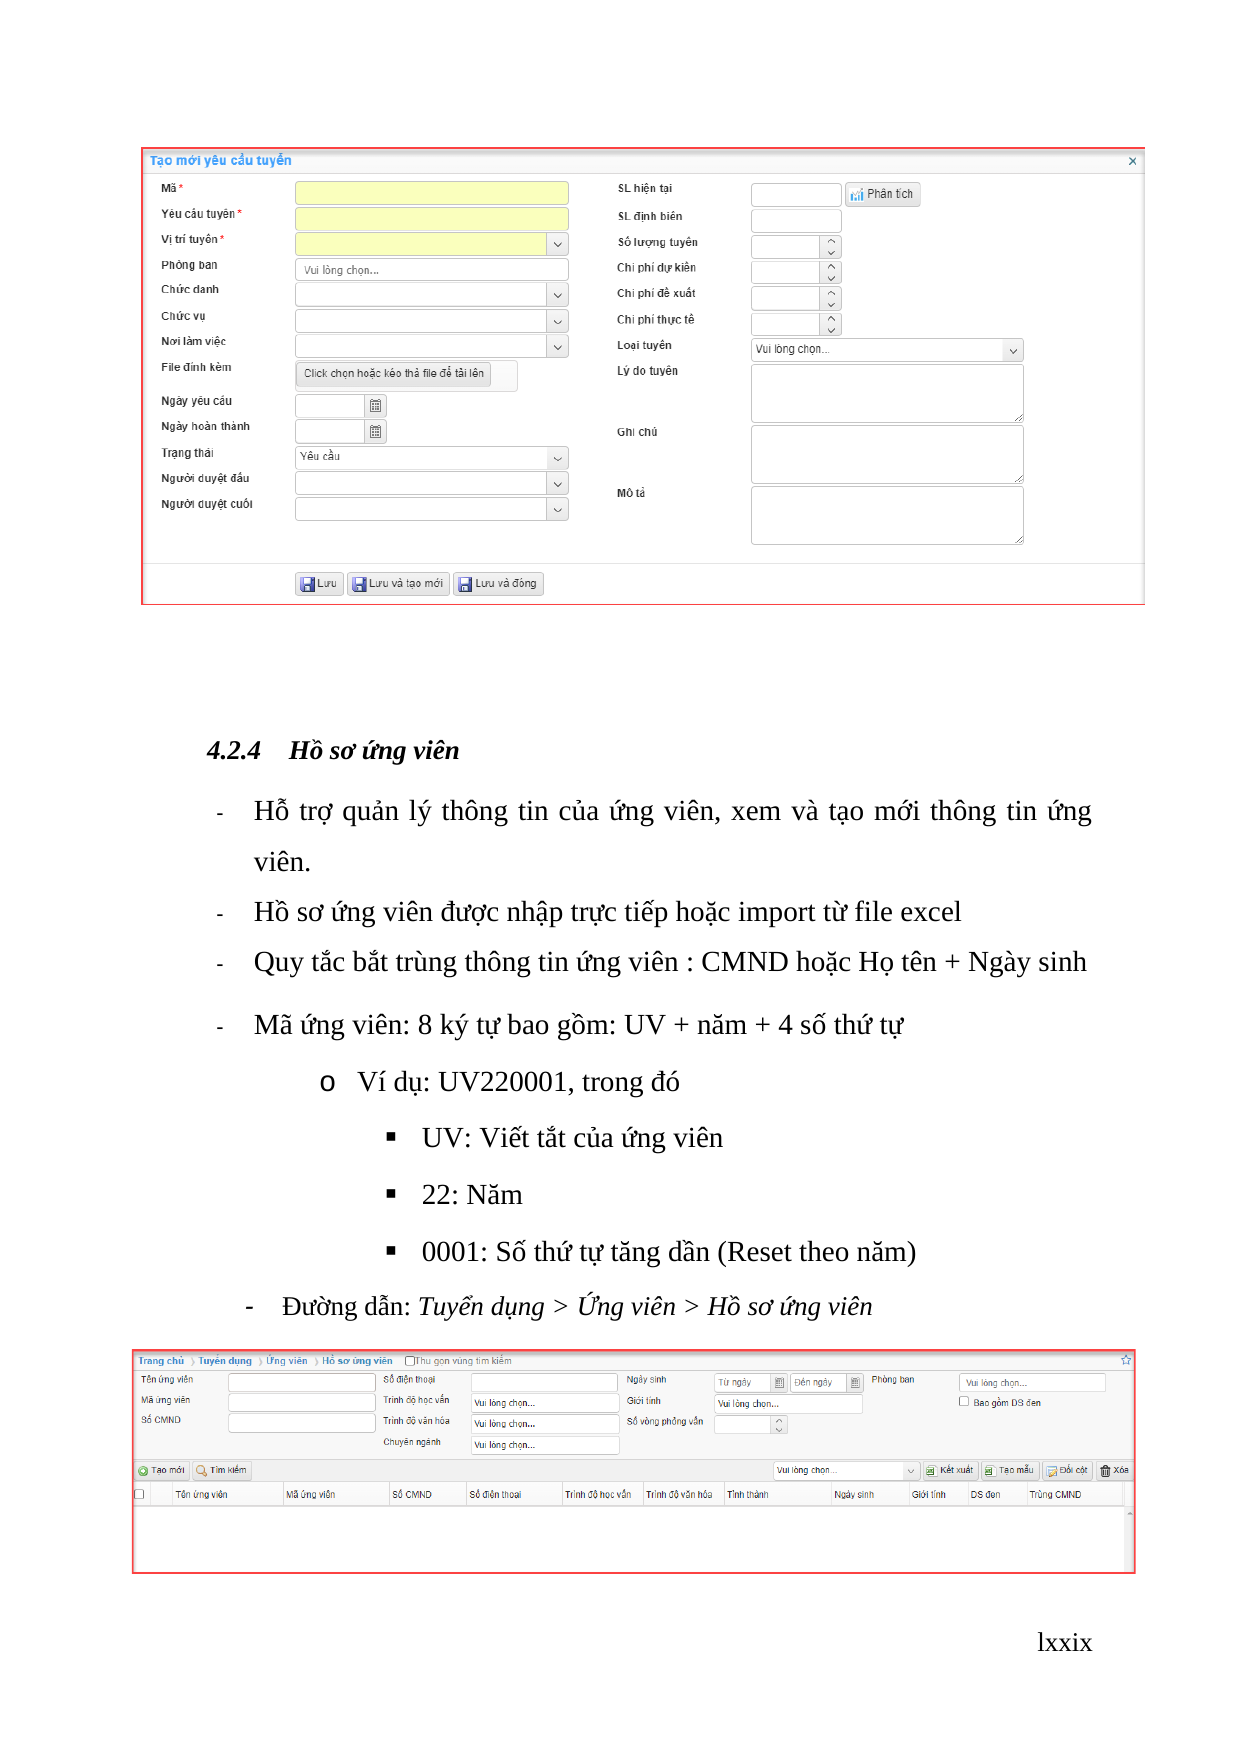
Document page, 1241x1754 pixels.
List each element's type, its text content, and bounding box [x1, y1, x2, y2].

list Ví dụ: UV220001, trong đó [319, 1064, 1092, 1097]
list 22: Năm [384, 1177, 1092, 1211]
list Hỗ trợ quản lý thông tin của ứng viên, xem và tạo mới thông tin ứng viên. [216, 793, 1092, 877]
list Đường dẫn: Tuyển dụng > Ứng viên > Hồ sơ ứng viên [244, 1290, 1092, 1322]
list 0001: Số thứ tự tăng dần (Reset theo năm) [384, 1234, 1092, 1267]
list Hồ sơ ứng viên được nhập trực tiếp hoặc import từ file excel [216, 894, 1092, 927]
picture [141, 147, 1145, 605]
subtitle Hồ sơ ứng viên [207, 734, 1092, 765]
list Mã ứng viên: 8 ký tự bao gồm: UV + năm + 4 số thứ tự [216, 1007, 1092, 1041]
list Quy tắc bắt trùng thông tin ứng viên : CMND hoặc Họ tên + Ngày sinh [216, 944, 1092, 978]
list UV: Viết tắt của ứng viên [384, 1120, 1092, 1154]
picture [131, 1349, 1136, 1574]
